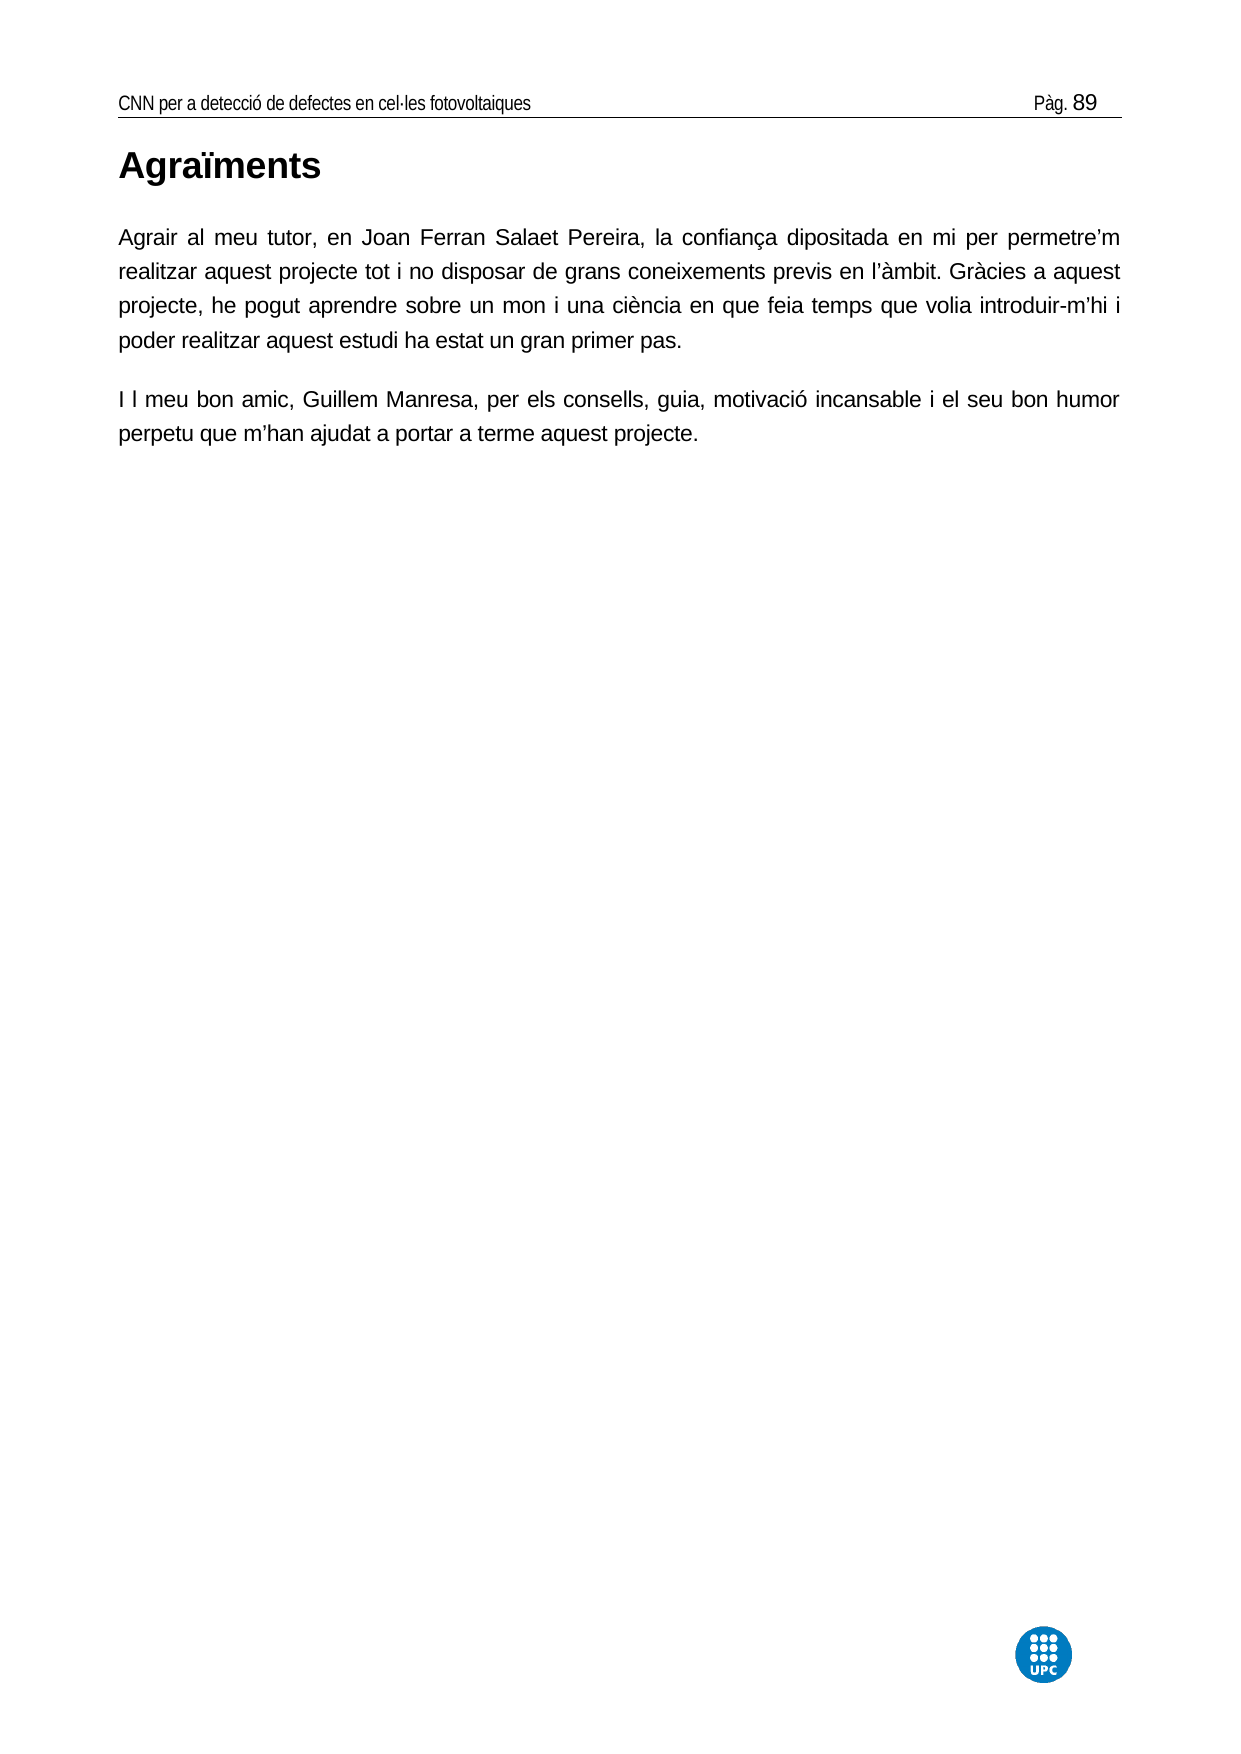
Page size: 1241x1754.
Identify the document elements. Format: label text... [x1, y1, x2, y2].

text Agrair al meu tutor, en Joan Ferran Salaet Pereira, la confiança dipositada en mi per permetre’m realitzar aquest projecte tot i no disposar de grans coneixements previs en l’àmbit. Gràcies a aquest projecte, he pogut aprendre sobre un mon i una ciència en que feia temps que volia introduir-m’hi i poder realitzar aquest estudi ha estat un gran primer pas. [118, 224, 1122, 353]
text I l meu bon amic, Guillem Manresa, per els consells, guia, motivació incansable i el seu bon humor perpetu que m’han ajudat a portar a terme aquest projecte. [118, 386, 1122, 446]
picture [1008, 1619, 1079, 1690]
subtitle Agraïments [118, 143, 1122, 186]
